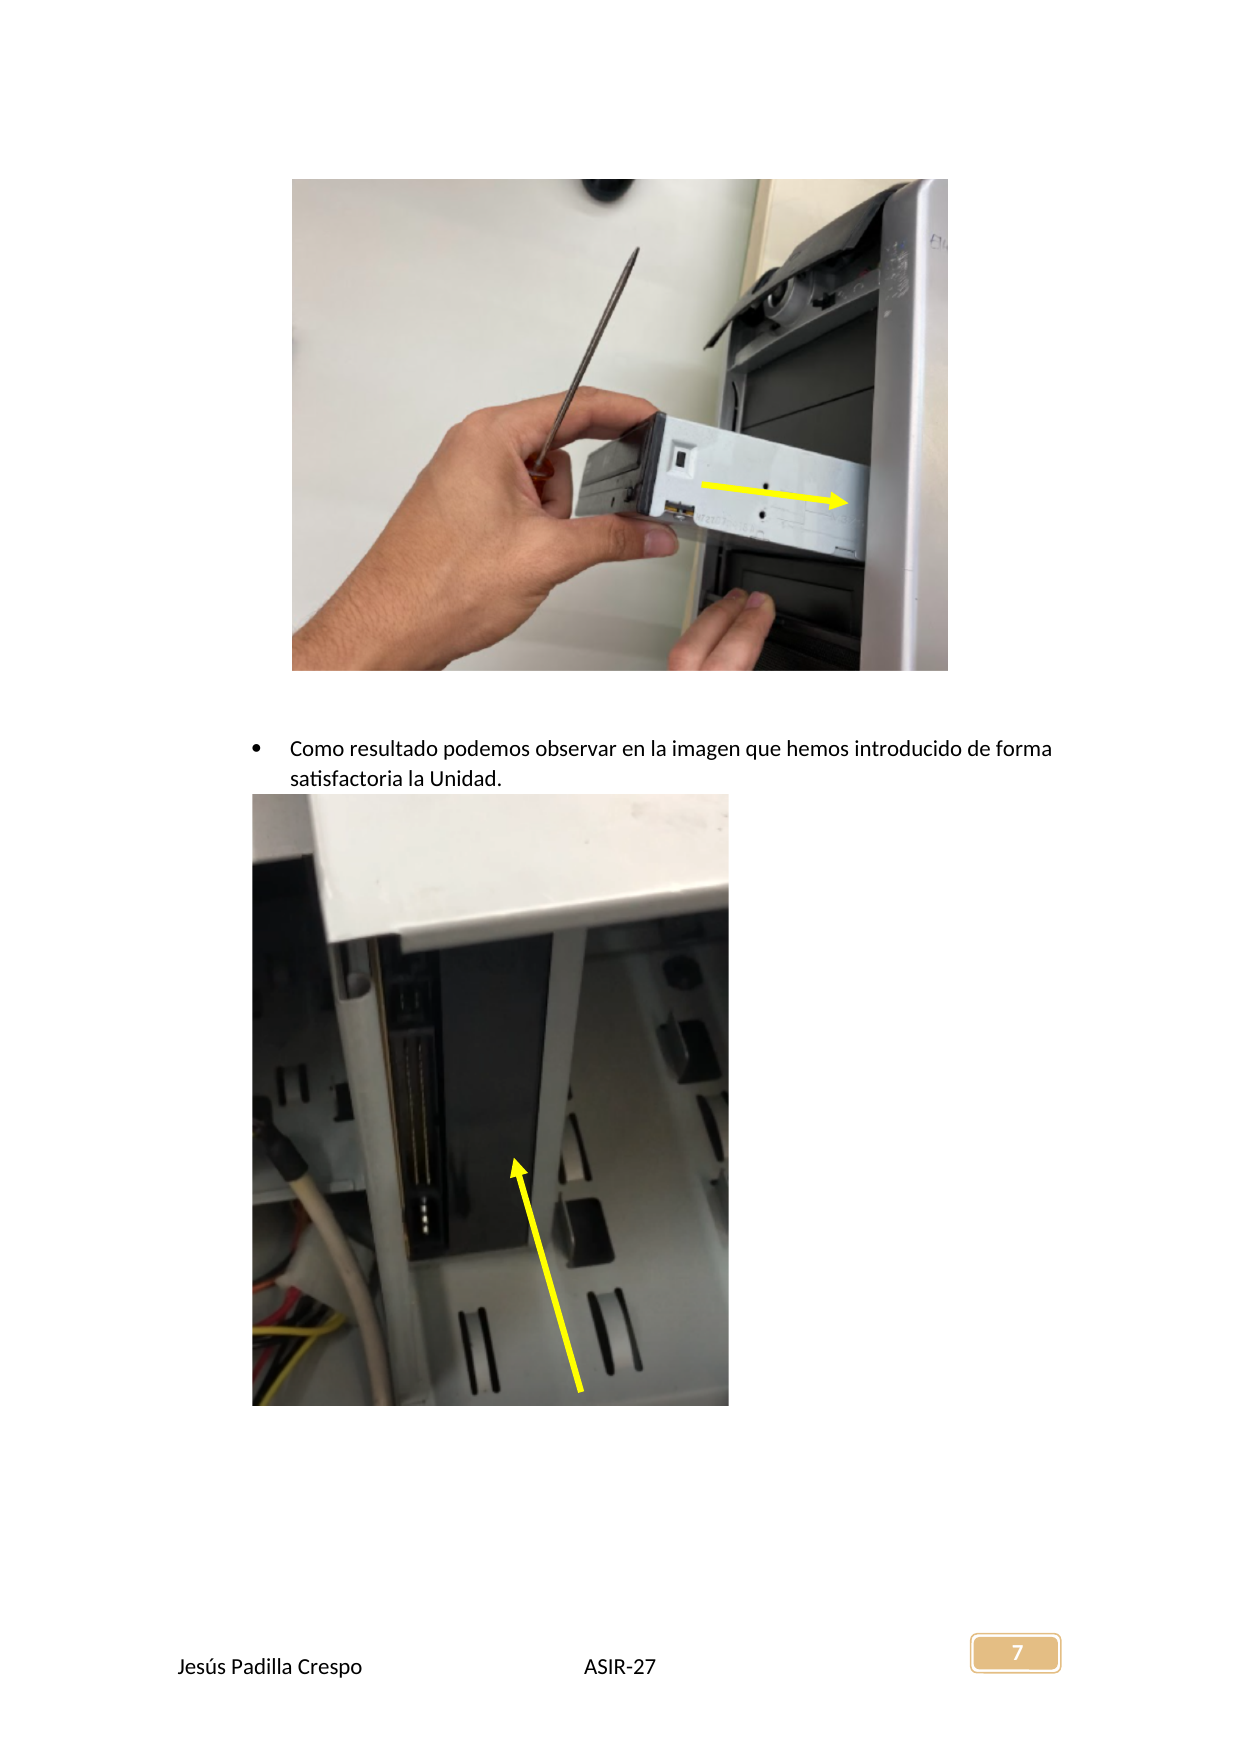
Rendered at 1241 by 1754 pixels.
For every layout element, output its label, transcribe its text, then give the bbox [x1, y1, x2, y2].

picture [292, 179, 948, 670]
picture [252, 794, 729, 1406]
list Como resultado podemos observar en la imagen que hemos introducido de forma satisfactoria la Unidad. [252, 734, 1063, 792]
